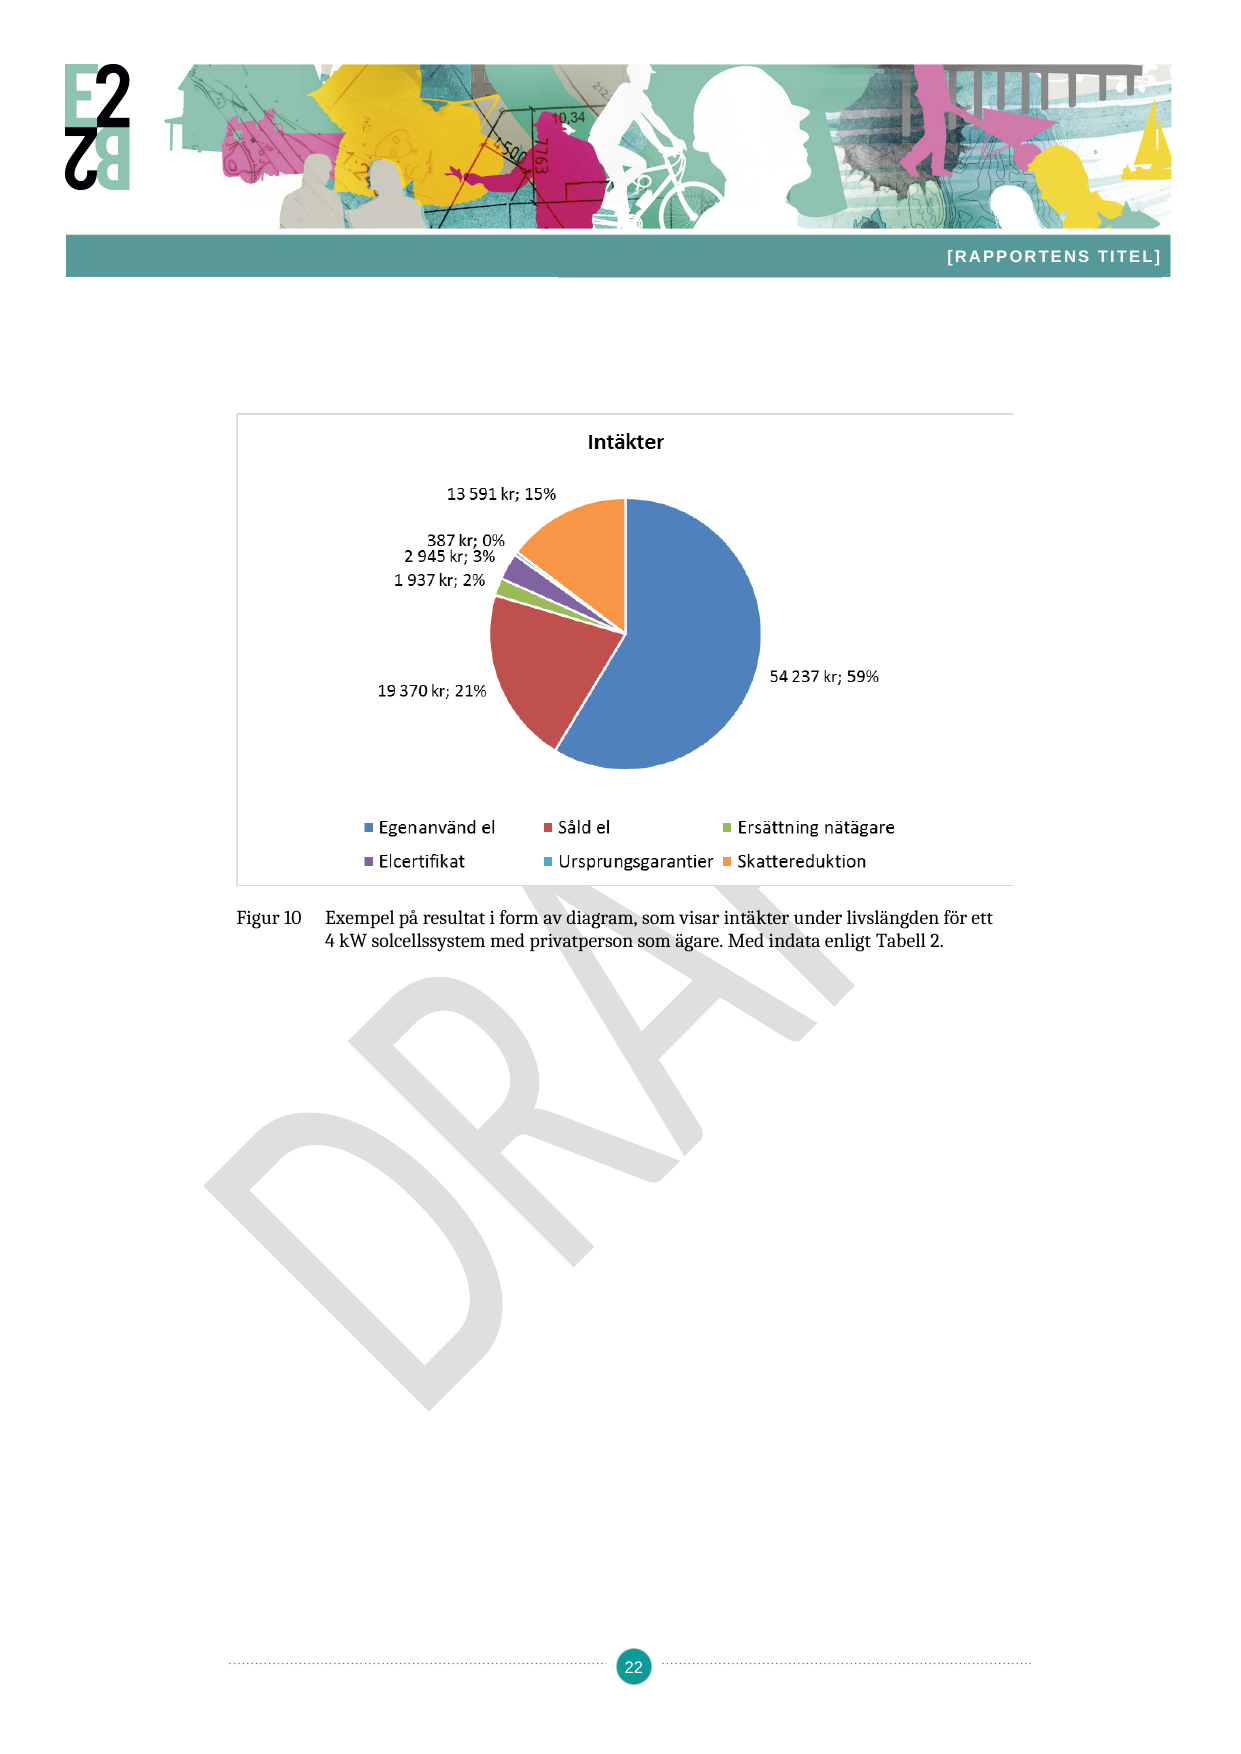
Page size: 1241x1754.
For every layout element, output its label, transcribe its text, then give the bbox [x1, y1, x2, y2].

picture [13, 1628, 1241, 1752]
text Figur 10 Exempel på resultat i form av diagram, som visar intäkter under livslängden för ett 4 kW solcellssystem med privatperson som ägare. Med indata enligt Tabell 2. [236, 906, 1004, 952]
picture [236, 413, 1013, 886]
picture [0, 0, 1236, 299]
